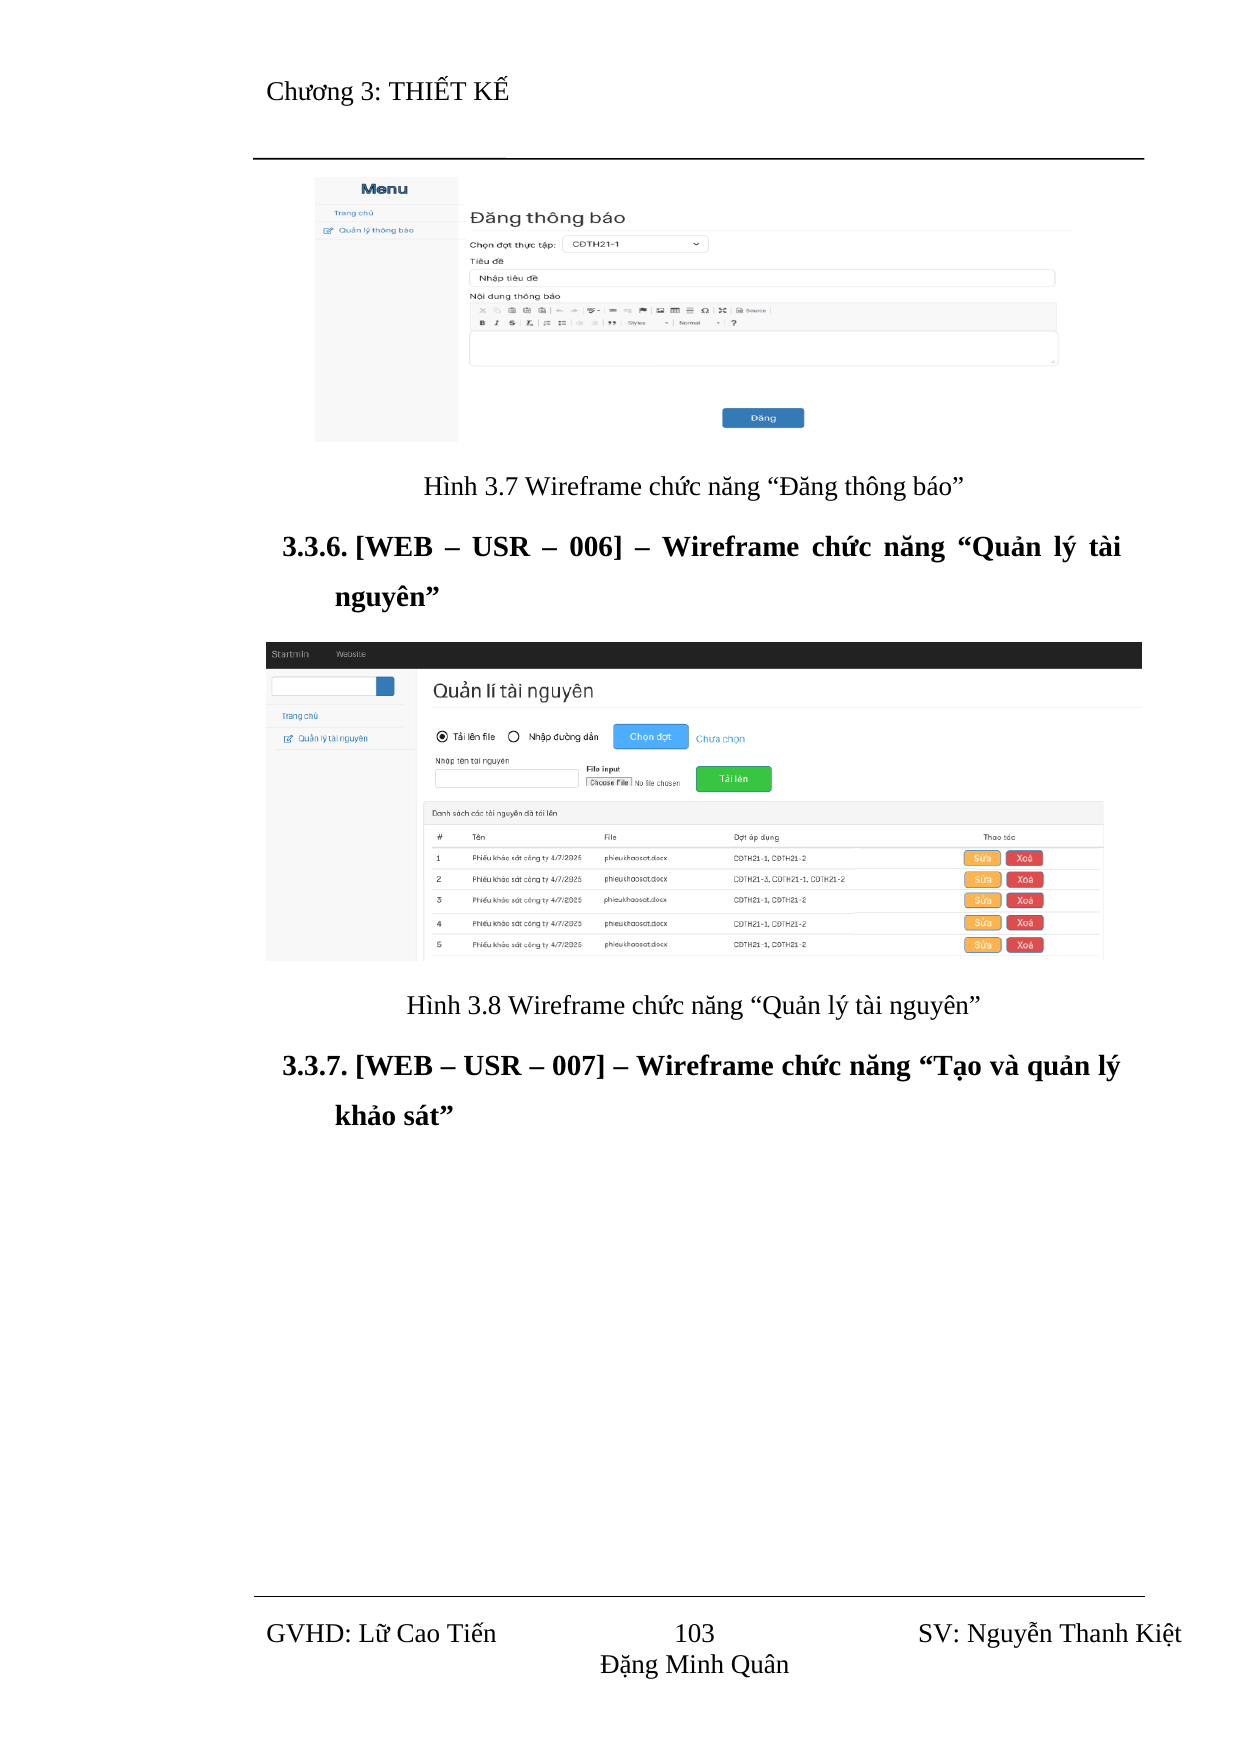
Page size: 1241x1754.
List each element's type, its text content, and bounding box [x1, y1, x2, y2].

picture [314, 177, 1073, 442]
picture [266, 642, 1142, 961]
subtitle [WEB – USR – 007] – Wireframe chức năng “Tạo và quản lý khảo sát” [282, 1048, 1122, 1132]
subtitle [WEB – USR – 006] – Wireframe chức năng “Quản lý tài nguyên” [282, 529, 1122, 613]
